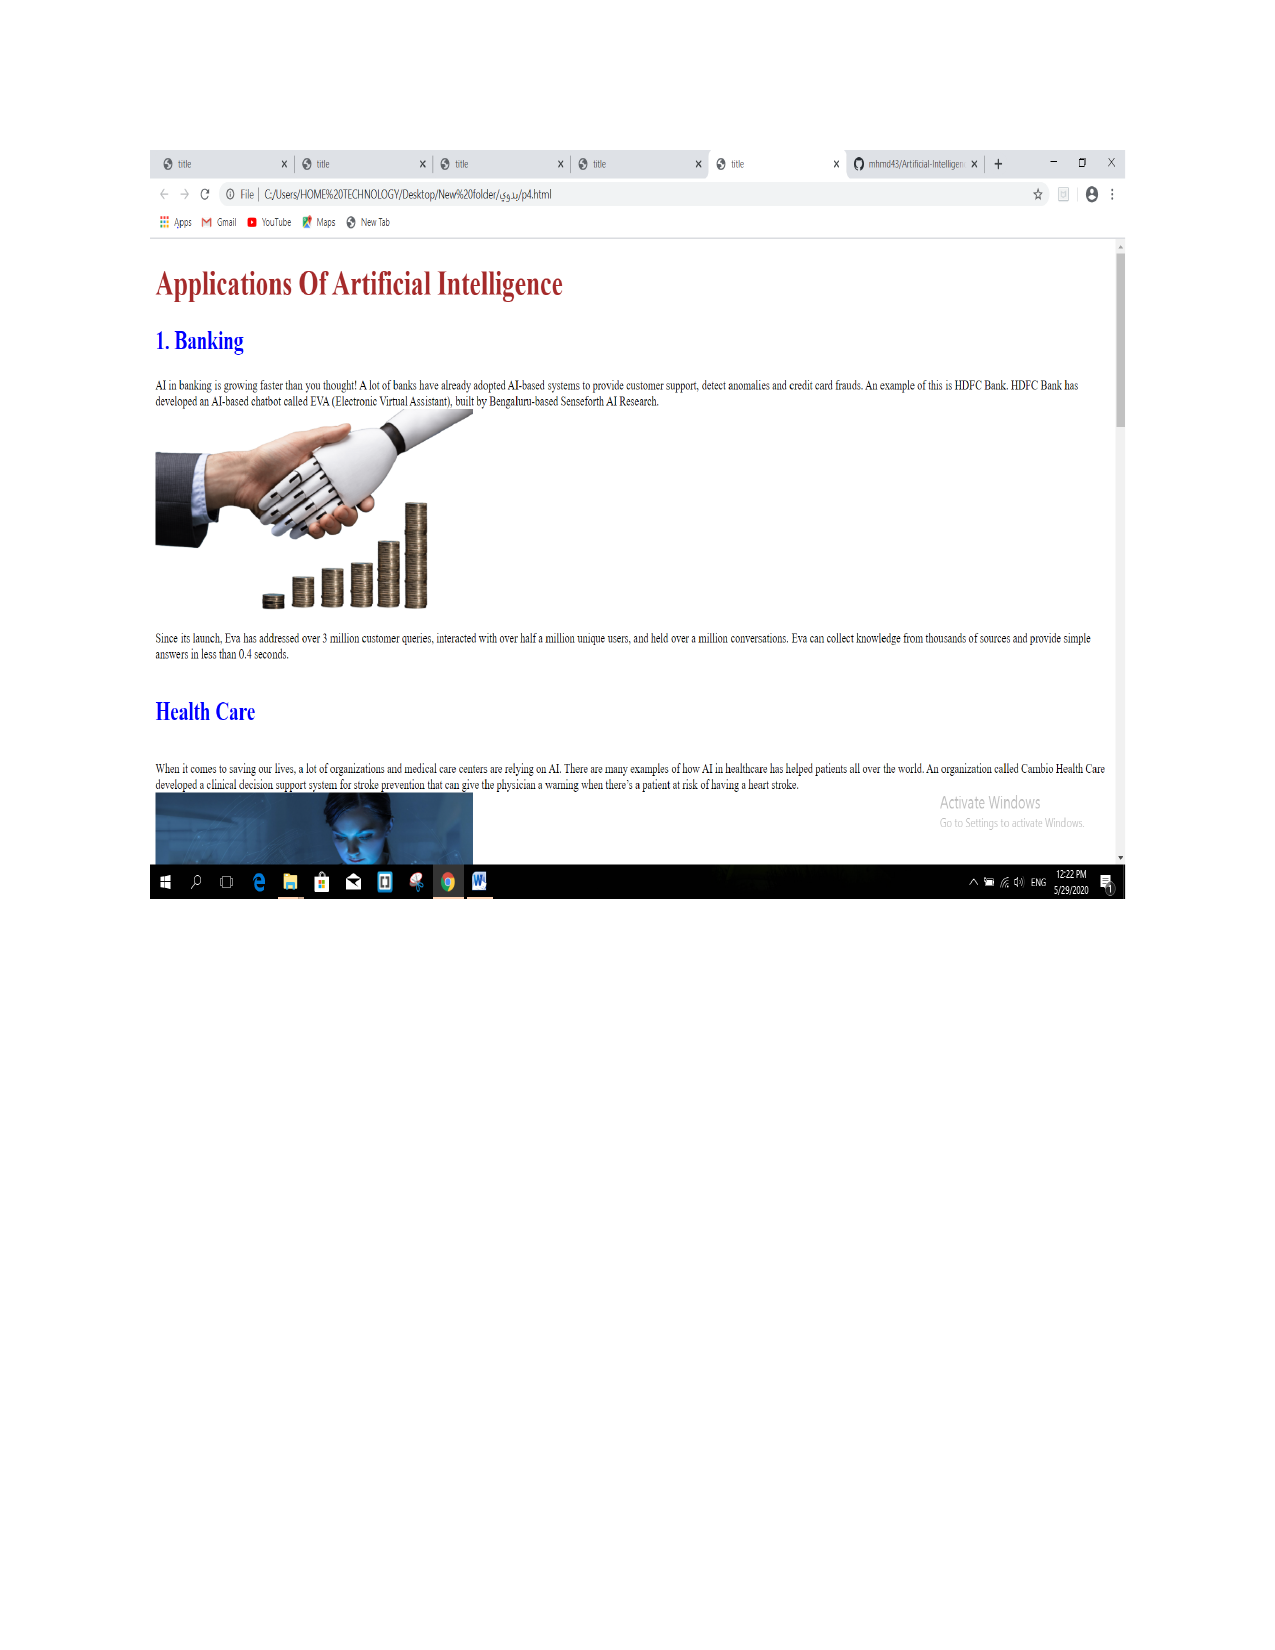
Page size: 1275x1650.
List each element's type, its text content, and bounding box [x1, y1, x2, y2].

picture [150, 150, 1125, 899]
